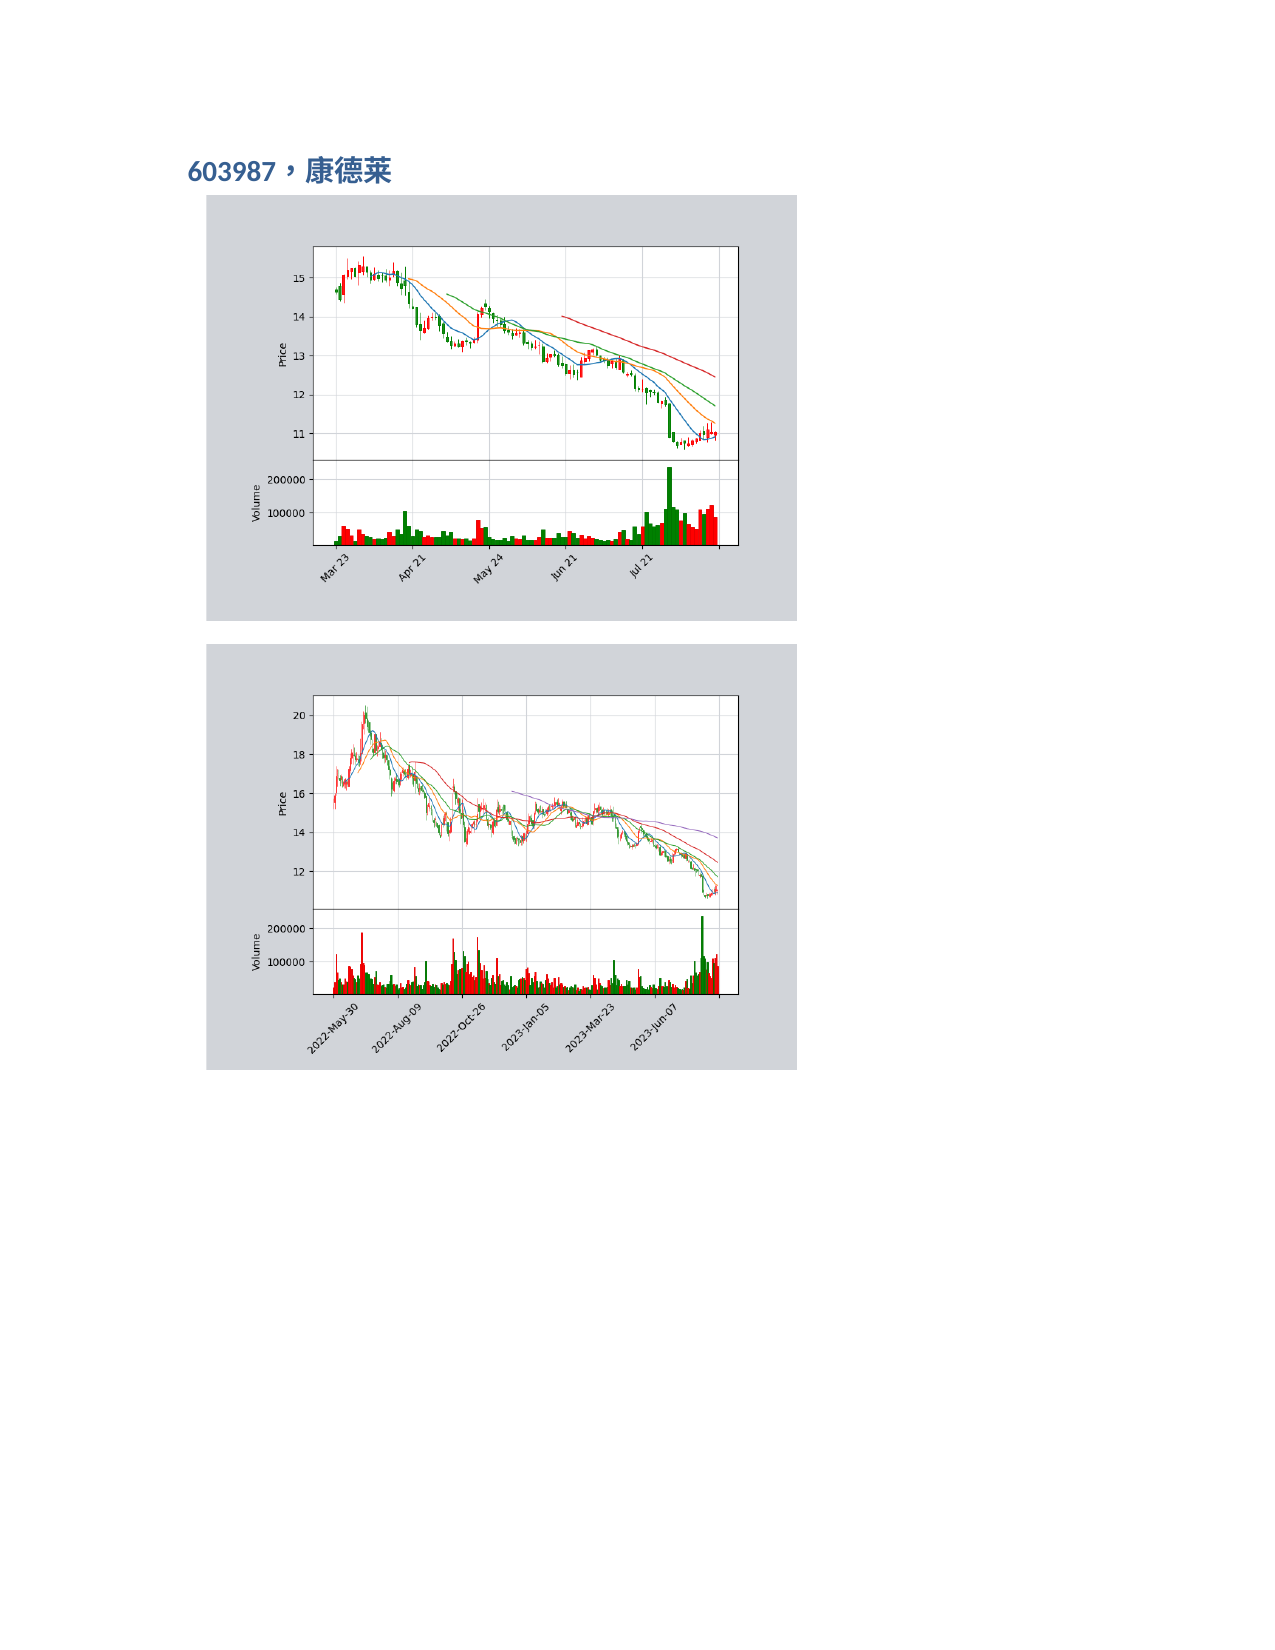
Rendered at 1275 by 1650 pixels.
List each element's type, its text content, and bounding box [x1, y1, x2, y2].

picture [206, 644, 797, 1070]
picture [206, 195, 797, 621]
subtitle 603987，康德莱 [187, 150, 1087, 190]
